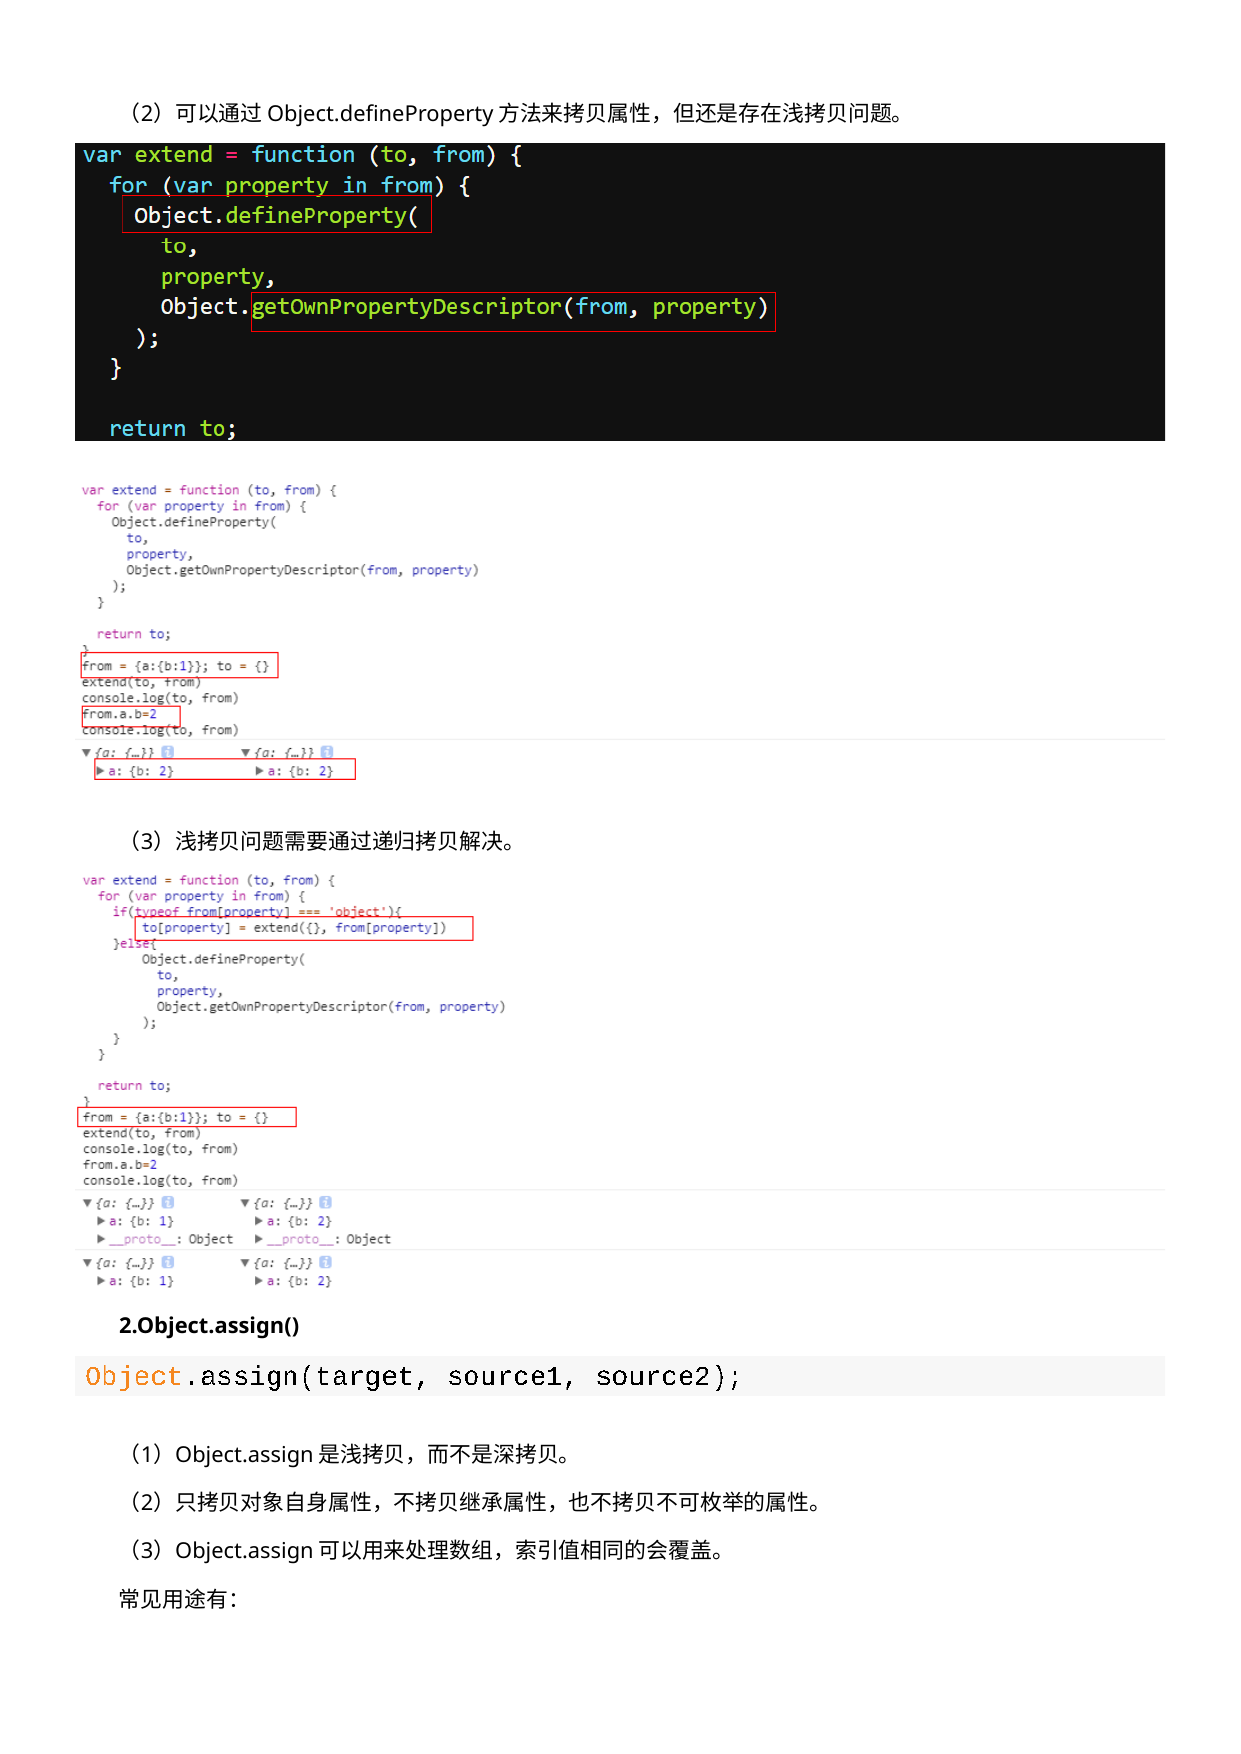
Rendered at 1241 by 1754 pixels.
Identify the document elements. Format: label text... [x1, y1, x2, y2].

text （1）Object.assign是浅拷贝，而不是深拷贝。 [75, 1436, 1165, 1469]
picture [75, 871, 1166, 1292]
picture [75, 1356, 1166, 1396]
text 常见用途有： [75, 1581, 1165, 1614]
picture [75, 143, 1166, 441]
text 2.Object.assign() [75, 1309, 1165, 1342]
picture [75, 483, 1166, 780]
text （3）浅拷贝问题需要通过递归拷贝解决。 [75, 823, 1165, 856]
text （2）可以通过Object.defineProperty方法来拷贝属性，但还是存在浅拷贝问题。 [75, 95, 1165, 128]
text （3）Object.assign可以用来处理数组，索引值相同的会覆盖。 [75, 1533, 1165, 1566]
text （2）只拷贝对象自身属性，不拷贝继承属性，也不拷贝不可枚举的属性。 [75, 1485, 1165, 1517]
